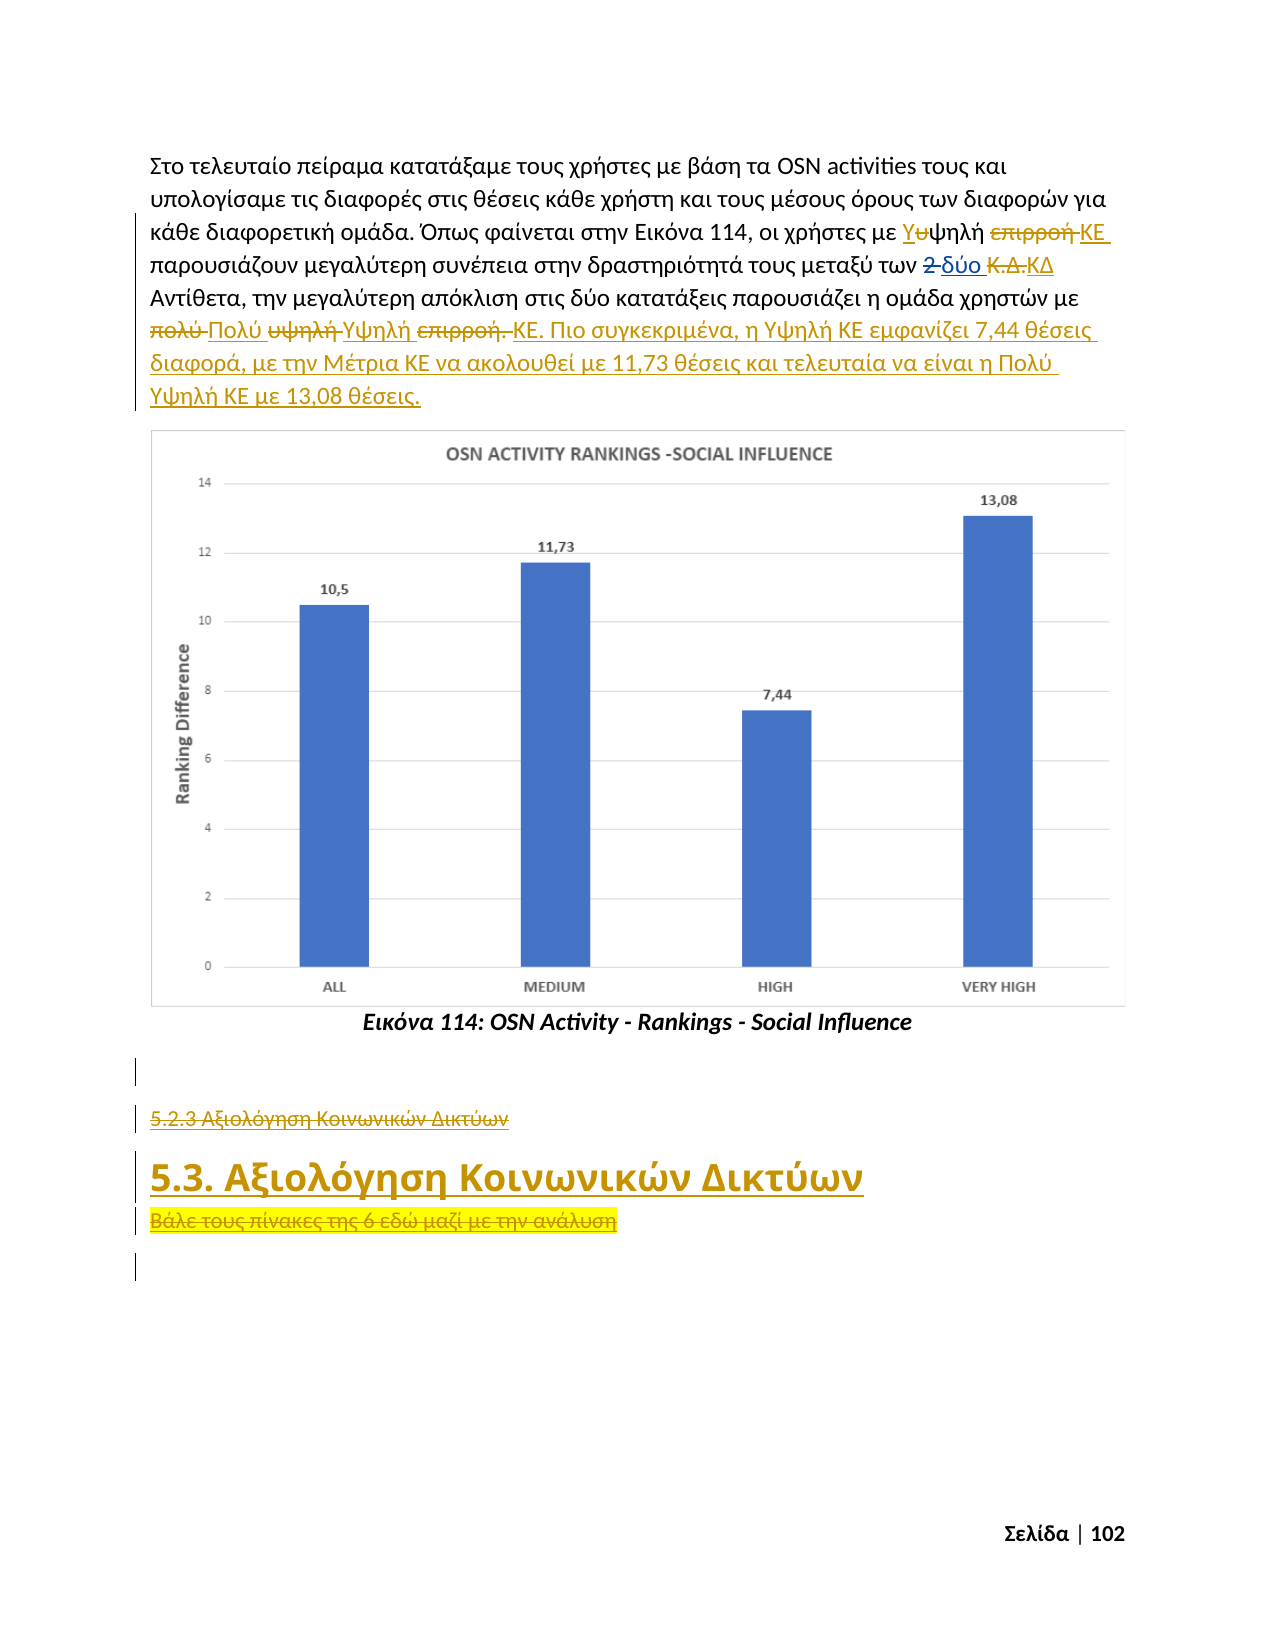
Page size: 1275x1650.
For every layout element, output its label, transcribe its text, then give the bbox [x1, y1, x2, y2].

text Στο τελευταίο πείραμα κατατάξαμε τους χρήστες με βάση τα OSN activities τους και υπολογίσαμε τις διαφορές στις θέσεις κάθε χρήστη και τους μέσους όρους των διαφορών για κάθε διαφορετική ομάδα. Όπως φαίνεται στην Εικόνα 108, οι χρήστες με ψηλή παρουσιάζουν μεγαλύτερη συνέπεια στην δραστηριότητά τους μεταξύ των Αντίθετα, την μεγαλύτερη απόκλιση στις δύο κατατάξεις παρουσιάζει η ομάδα χρηστών με [150, 150, 1125, 411]
picture [150, 430, 1125, 1007]
